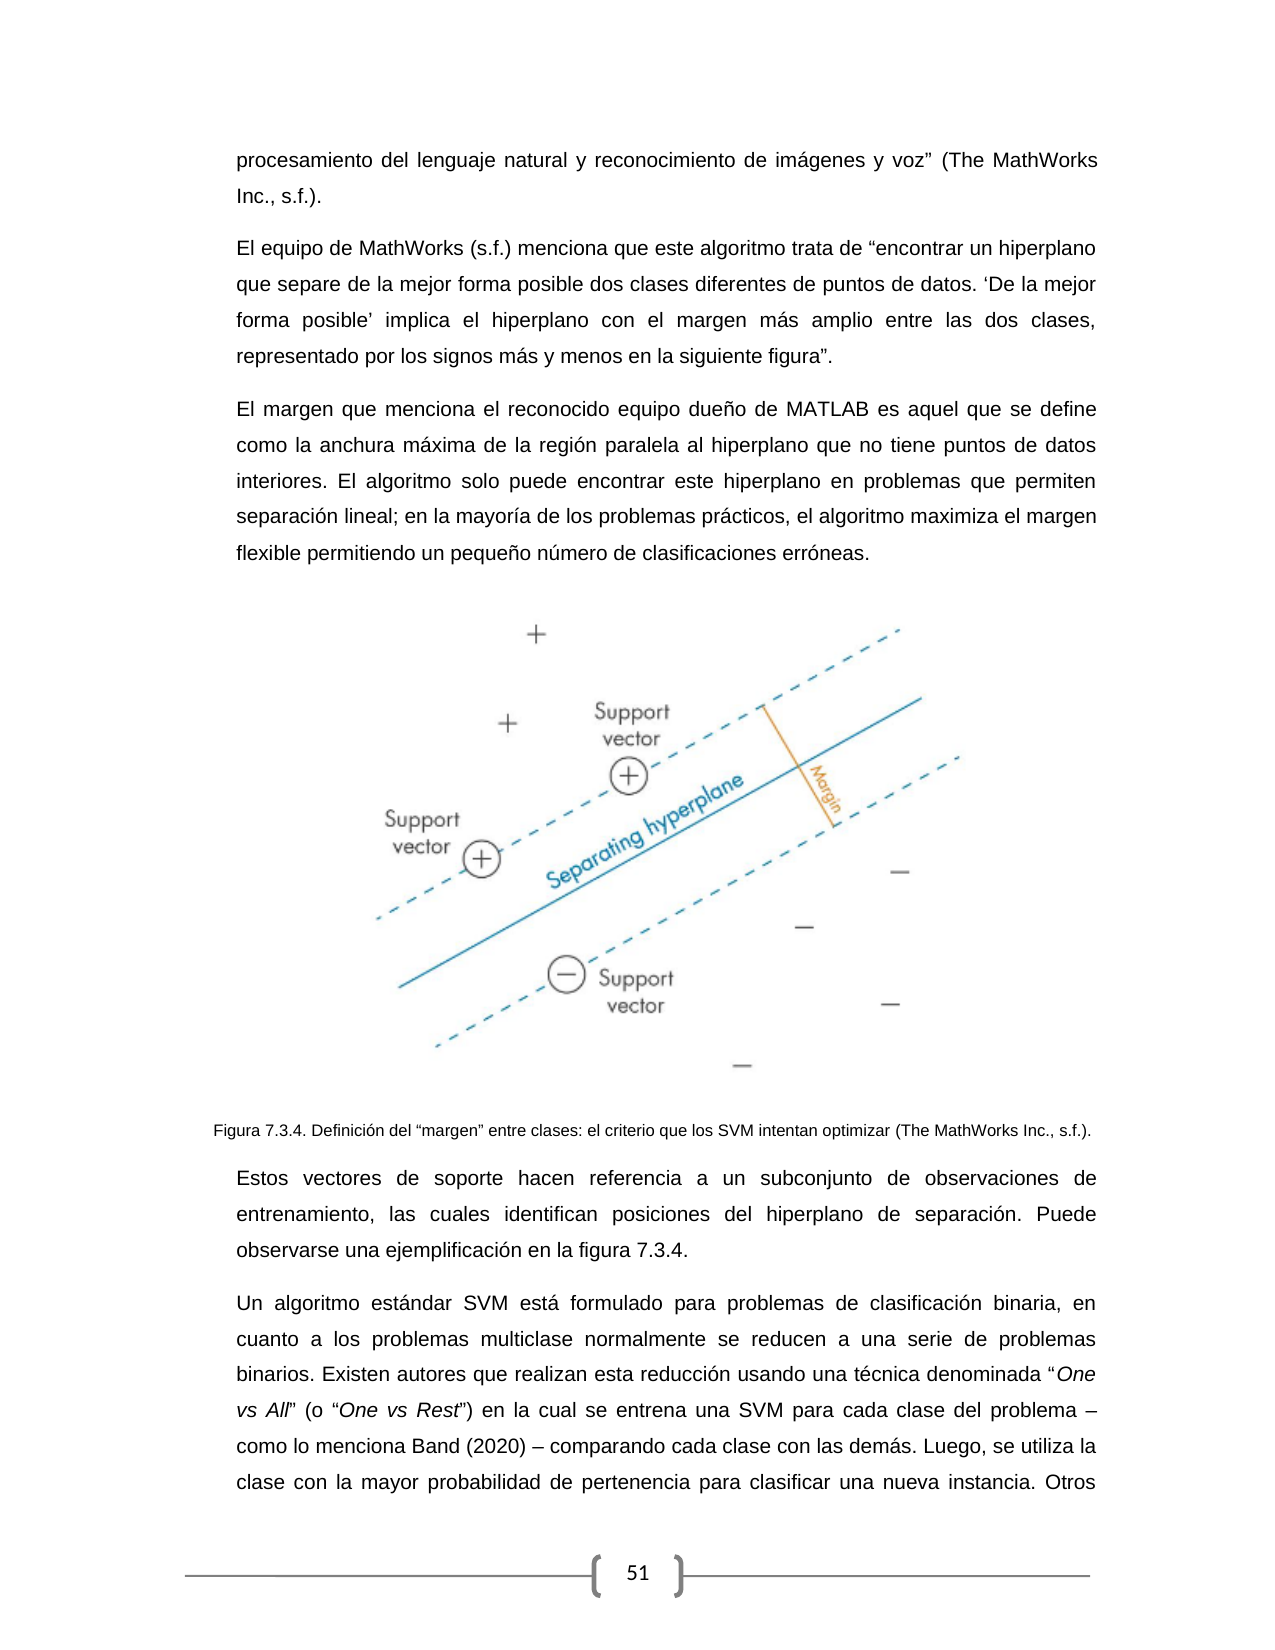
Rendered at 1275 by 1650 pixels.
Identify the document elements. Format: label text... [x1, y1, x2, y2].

picture [351, 592, 983, 1090]
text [236, 148, 1098, 207]
text Figura 7.3.4. Definición del “margen” entre clases: el criterio que los SVM intentan optimizar . [207, 1121, 1098, 1140]
text Estos vectores de soporte hacen referencia a un subconjunto de observaciones de entrenamiento, las cuales identifican posiciones del hiperplano de separación. Puede observarse una ejemplificación en la figura 7.3.4. [236, 1166, 1098, 1262]
text El margen que menciona el reconocido equipo dueño de MATLAB es aquel que se define como la anchura máxima de la región paralela al hiperplano que no tiene puntos de datos interiores. El algoritmo solo puede encontrar este hiperplano en problemas que permiten separación lineal; en la mayoría de los problemas prácticos, el algoritmo maximiza el margen flexible permitiendo un pequeño número de clasificaciones erróneas. [236, 397, 1098, 564]
text El equipo de MathWorks (s.f.) menciona que este algoritmo trata de “encontrar un hiperplano que separe de la mejor forma posible dos clases diferentes de puntos de datos. ‘De la mejor forma posible’ implica el hiperplano con el margen más amplio entre las dos clases, representado por los signos más y menos en la siguiente figura”. [236, 236, 1098, 368]
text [236, 1290, 1098, 1494]
